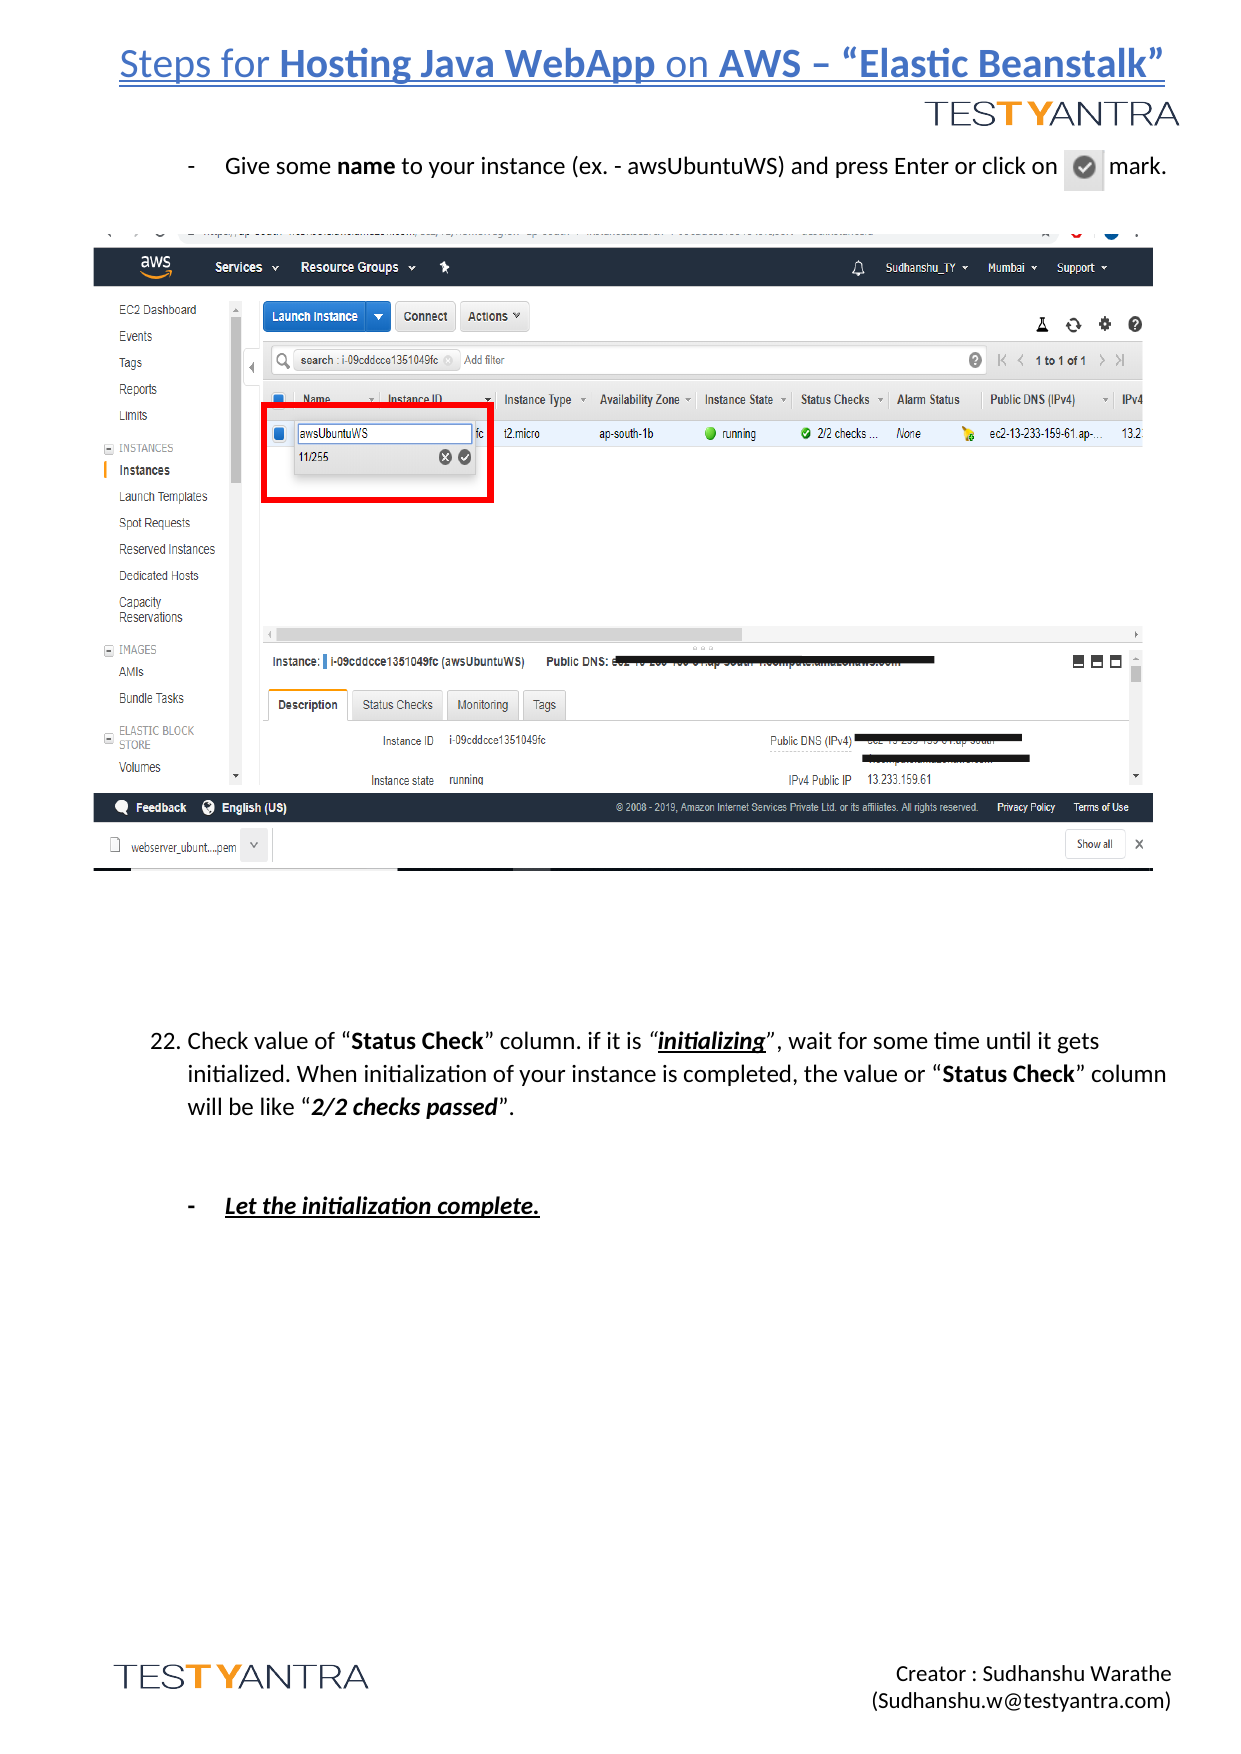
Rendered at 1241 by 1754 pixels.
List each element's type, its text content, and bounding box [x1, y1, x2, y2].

picture [93, 234, 1153, 871]
list Let the initialization complete. [187, 1190, 1172, 1220]
list Check value of “Status Check” column. if it is “initializing”, wait for some time until it gets initialized. When initialization of your instance is completed, the value or “Status Check” column will be like “2/2 checks passed”. [150, 1025, 1172, 1122]
picture [1064, 150, 1105, 191]
picture [112, 1659, 369, 1698]
list Give some name to your instance (ex. - awsUbuntuWS) and press Enter or click on mark. [187, 150, 1172, 211]
picture [923, 96, 1180, 135]
